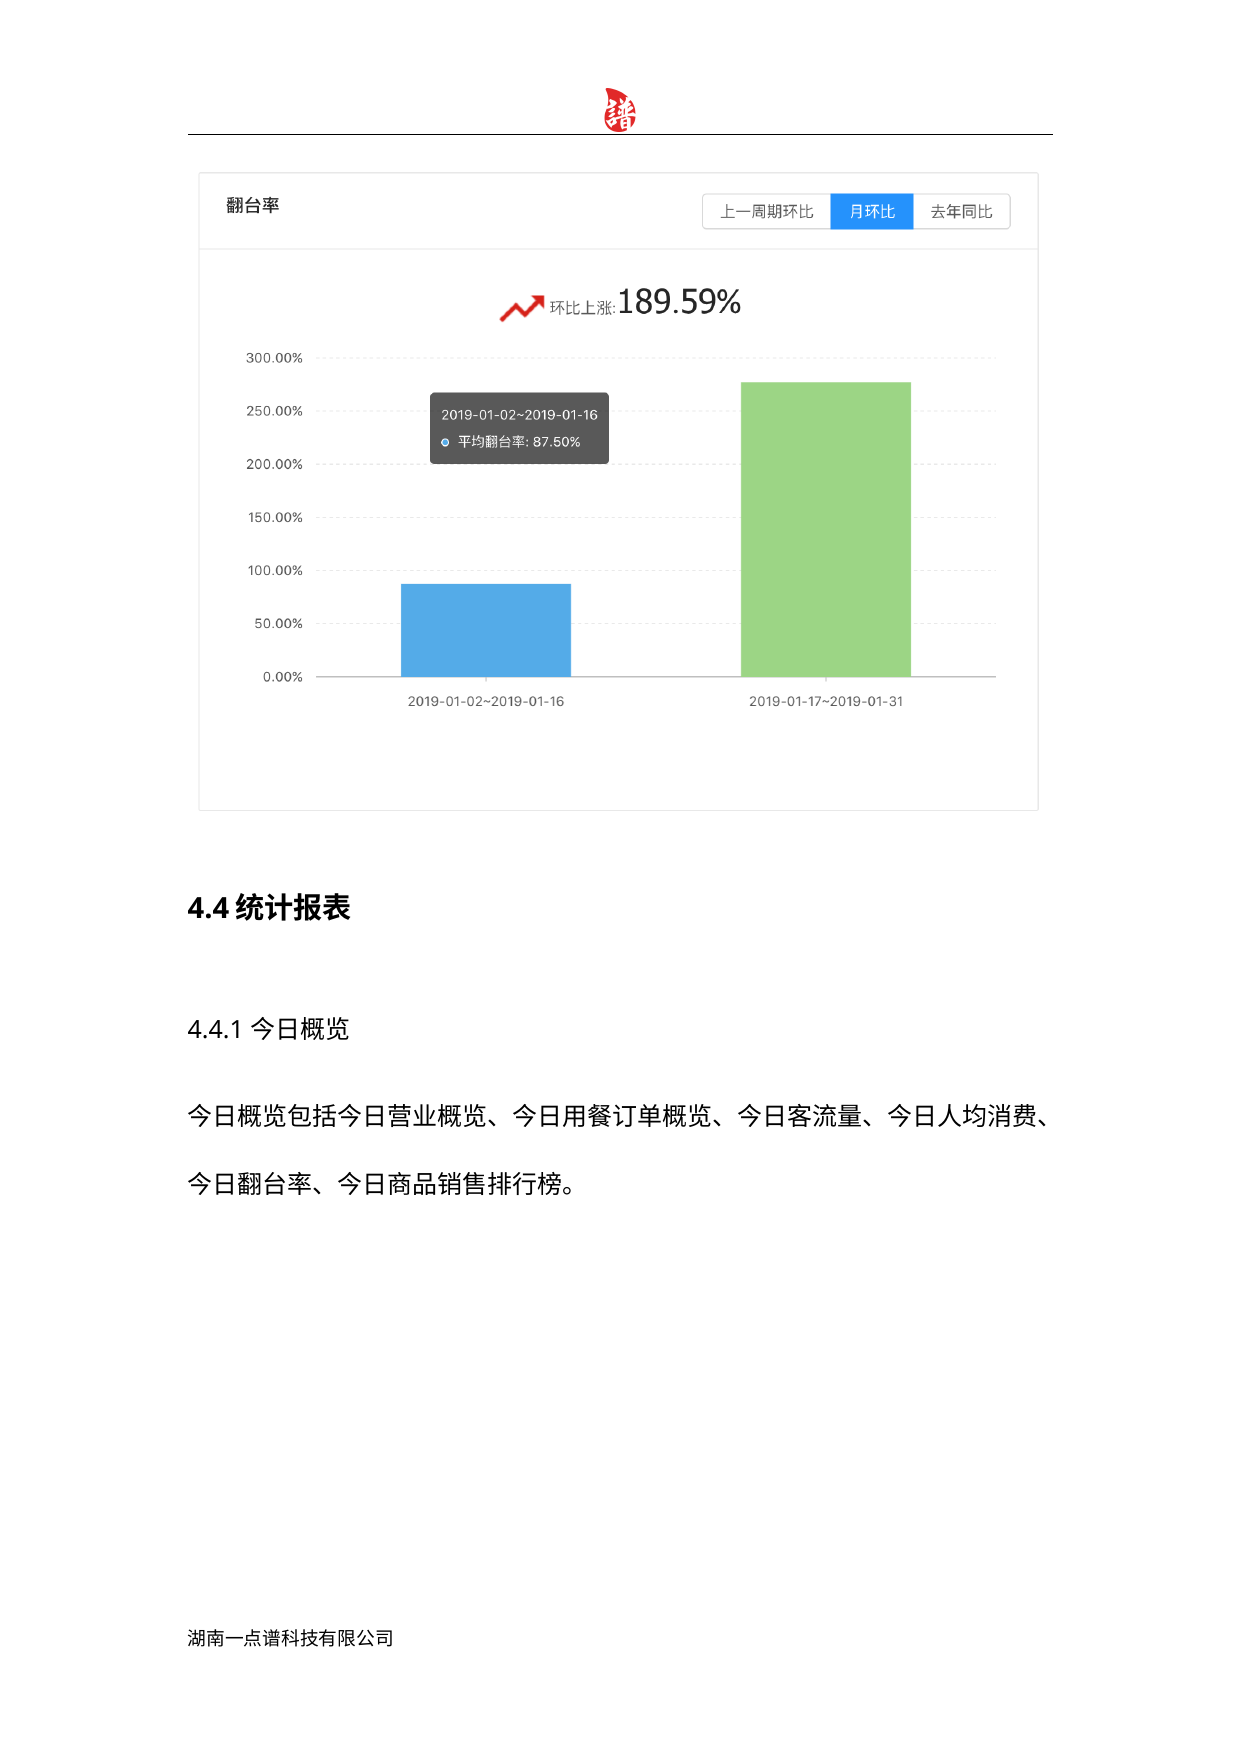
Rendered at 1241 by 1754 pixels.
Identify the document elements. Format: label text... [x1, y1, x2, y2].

picture [187, 163, 1053, 822]
text 今日概览包括今日营业概览、今日用餐订单概览、今日客流量、今日人均消费、今日翻台率、今日商品销售排行榜。 [187, 1080, 1053, 1216]
subtitle 4.4.1 今日概览 [187, 994, 1053, 1062]
picture [598, 88, 642, 132]
subtitle 4.4统计报表 [187, 872, 1053, 940]
